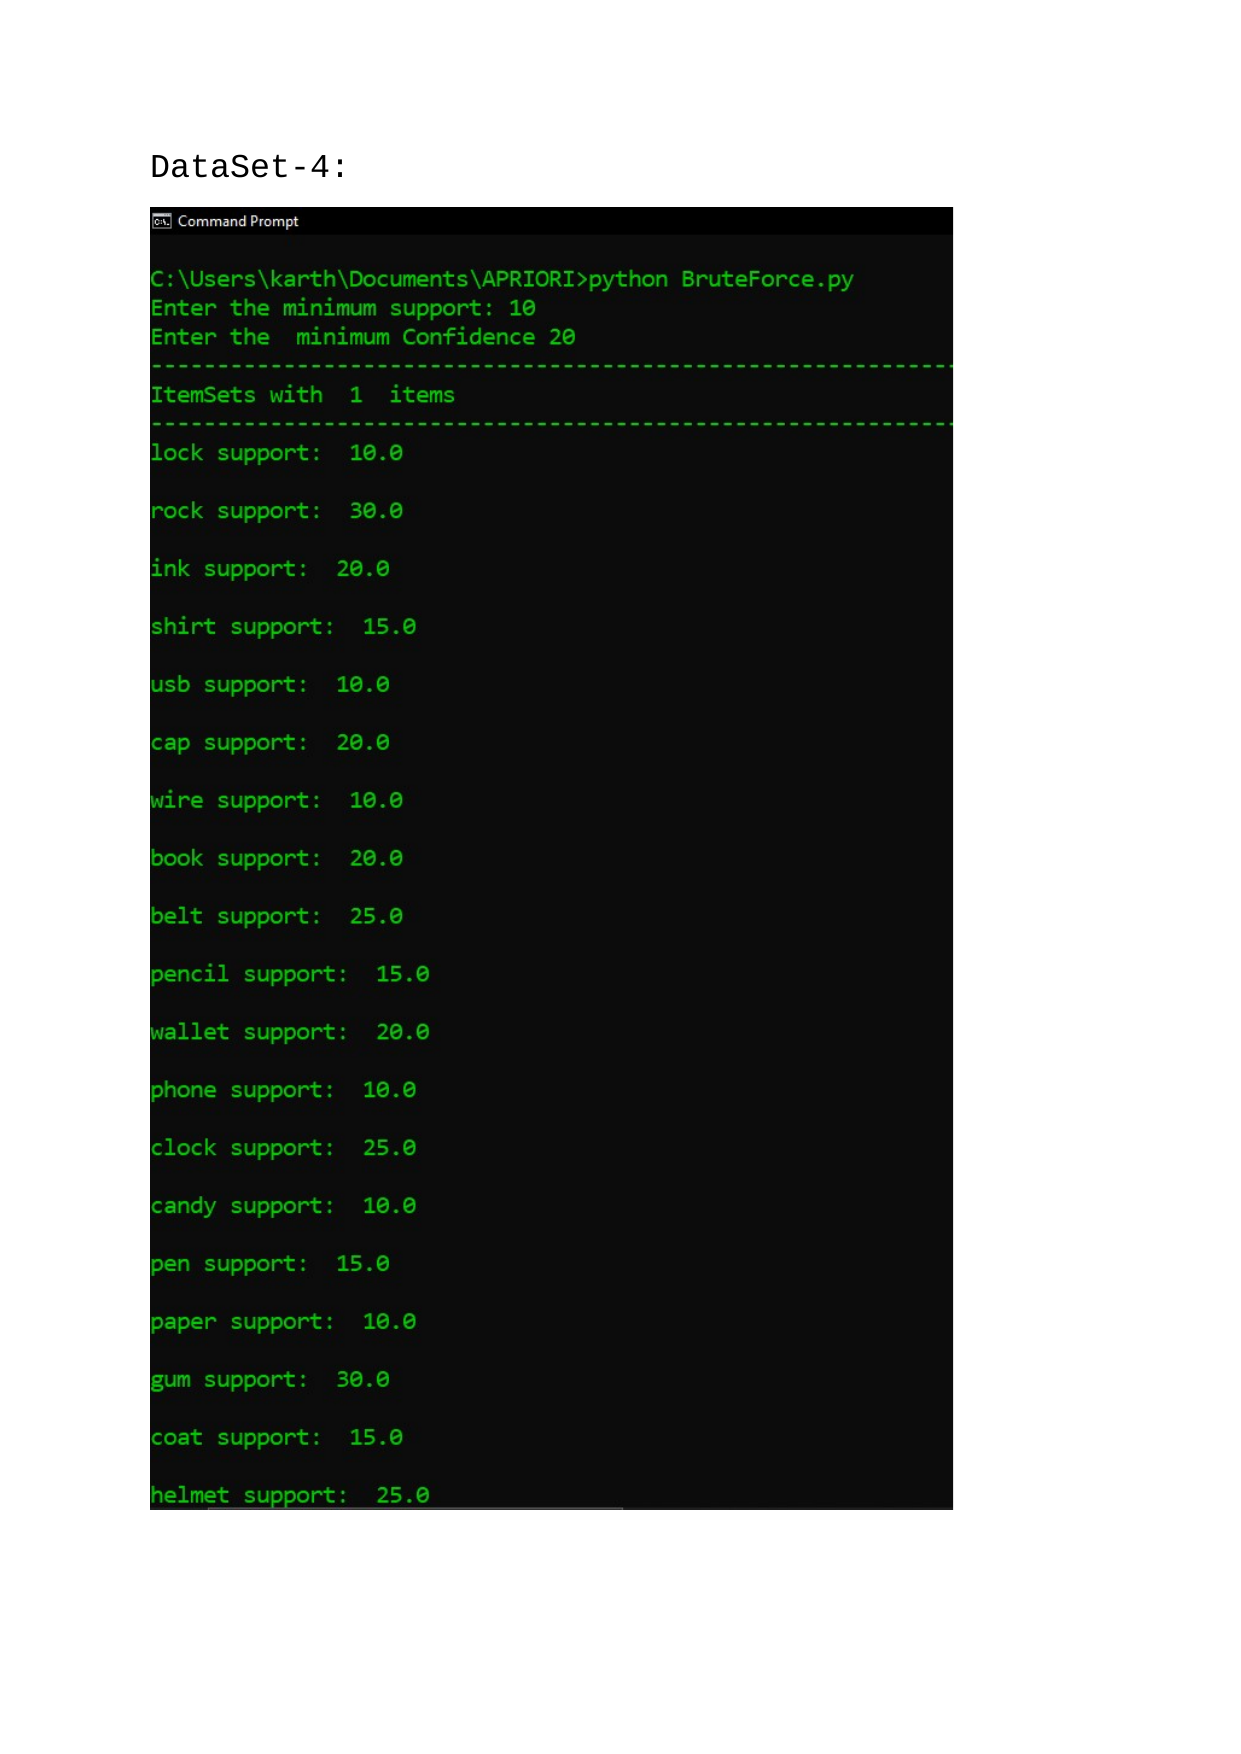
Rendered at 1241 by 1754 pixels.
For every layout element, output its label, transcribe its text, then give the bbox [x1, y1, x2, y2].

text DataSet-4: [150, 150, 1090, 188]
picture [150, 207, 954, 1510]
